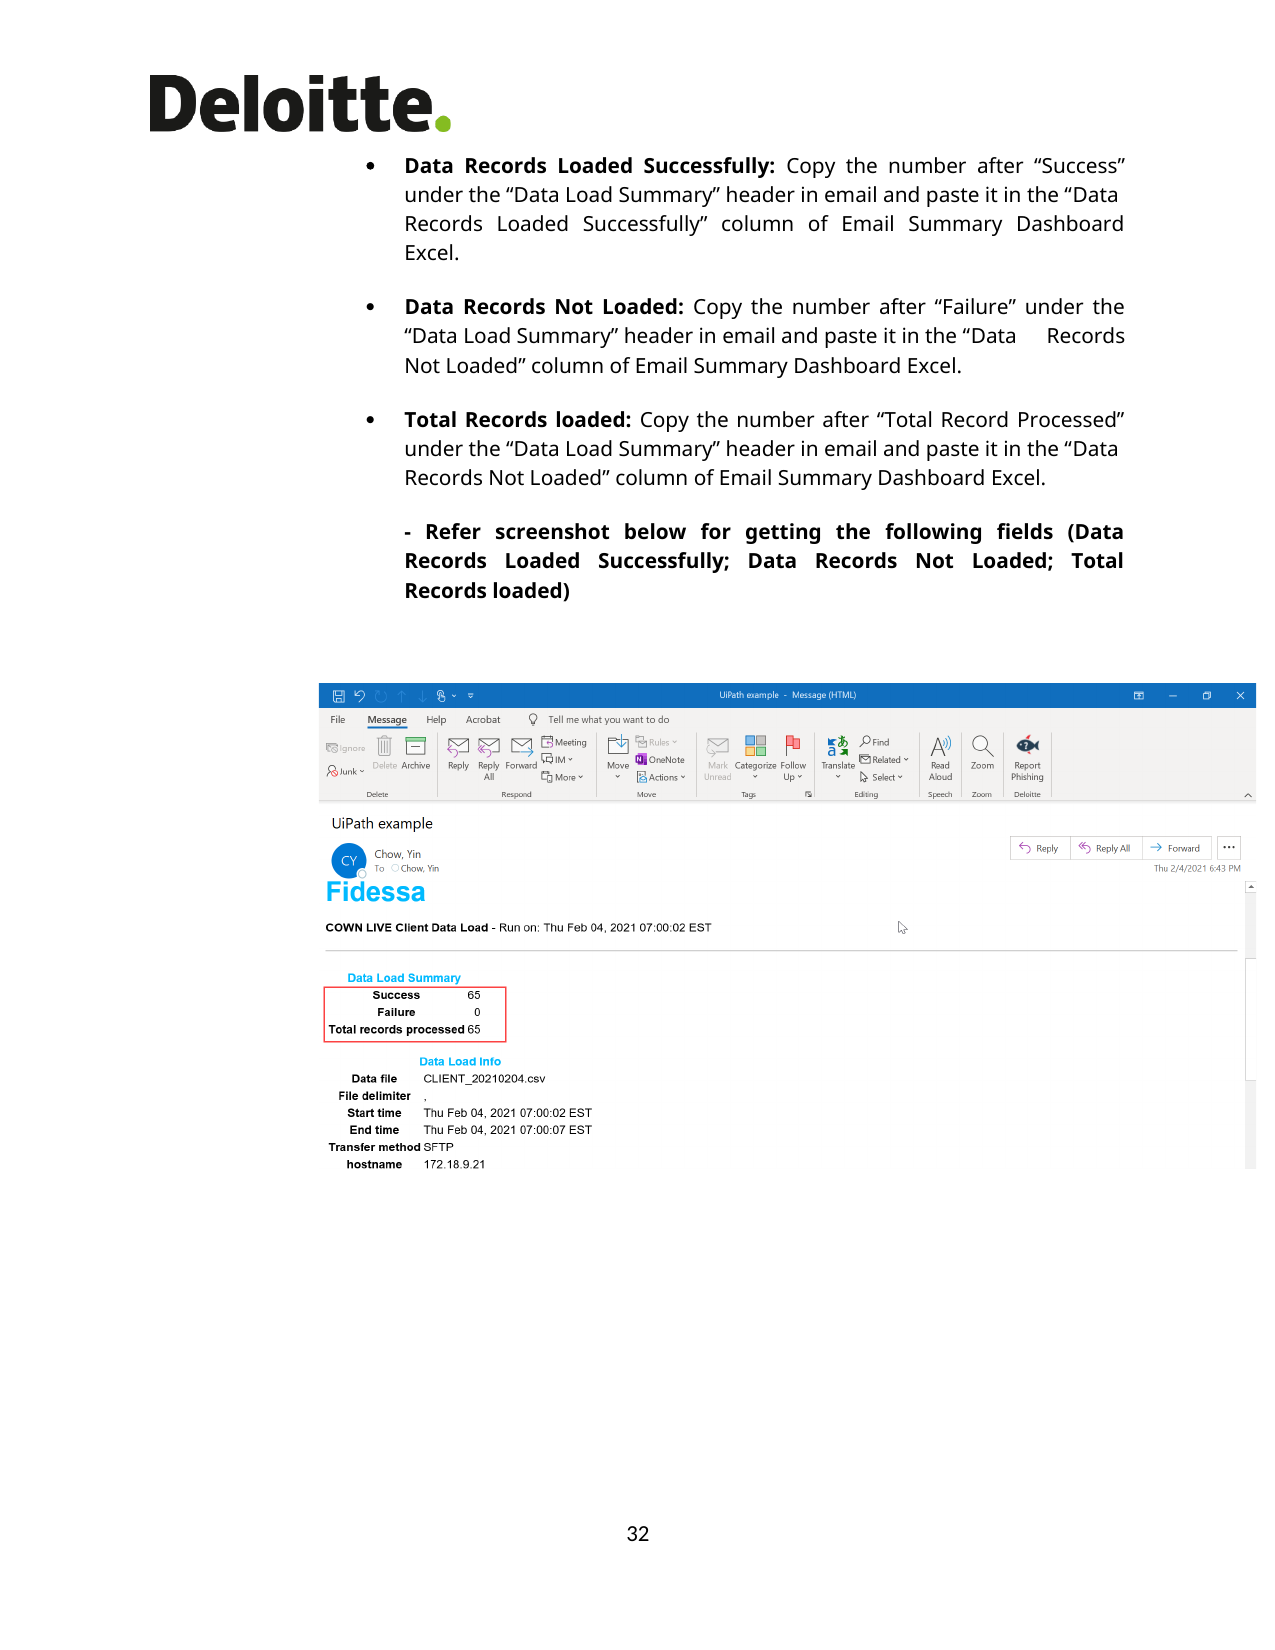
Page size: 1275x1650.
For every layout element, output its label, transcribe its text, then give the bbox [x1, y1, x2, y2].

list Data Records Not Loaded: Copy the number after “Failure” under the “Data Load Summary” header in email and paste it in the “ Data Records Not Loaded” column of Email Summary Dashboard Excel. [367, 292, 1125, 379]
list Total Records loaded: Copy the number after “Total Record Processed” under the “Data Load Summary” header in email and paste it in the “ Data Records Not Loaded” column of Email Summary Dashboard Excel. [367, 404, 1125, 492]
picture [150, 75, 451, 132]
list Data Records Loaded Successfully: Copy the number after “Success” under the “Data Load Summary” header in email and paste it in the “ Data Records Loaded Successfully” column of Email Summary Dashboard Excel. [367, 150, 1125, 267]
text - Refer screenshot below for getting the following fields (Data Records Loaded Successfully; Data Records Not Loaded; Total Records loaded) [404, 517, 1125, 604]
